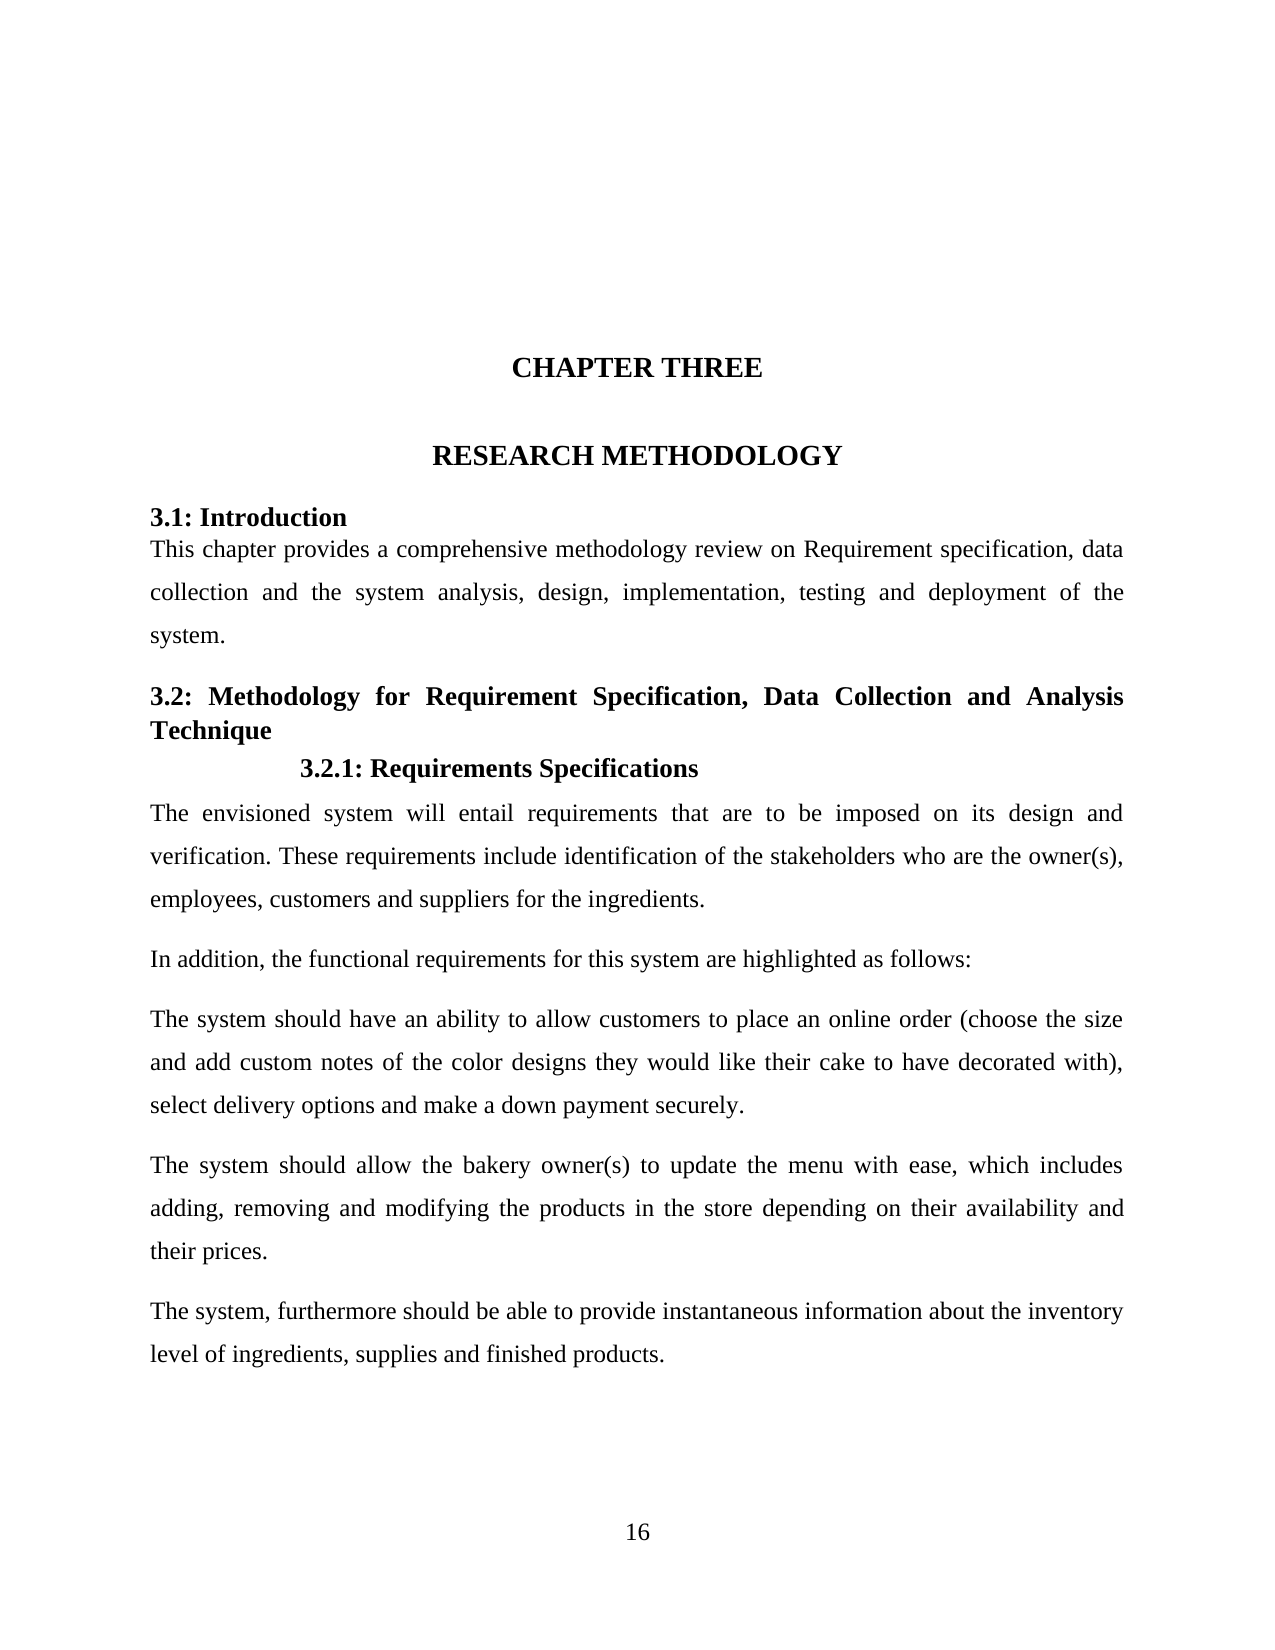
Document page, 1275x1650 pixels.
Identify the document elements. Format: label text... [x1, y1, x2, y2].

subtitle 3.1: Introduction [150, 501, 1125, 532]
text The system should have an ability to allow customers to place an online order (choose the size and add custom notes of the color designs they would like their cake to have decorated with), select delivery options and make a down payment securely. [150, 1004, 1125, 1119]
subtitle RESEARCH METHODOLOGY [150, 438, 1125, 472]
subtitle CHAPTER THREE [150, 350, 1125, 384]
text The system should allow the bakery owner(s) to update the menu with ease, which includes adding, removing and modifying the products in the store depending on their availability and their prices. [150, 1150, 1125, 1265]
text The system, furthermore should be able to provide instantaneous information about the inventory level of ingredients, supplies and finished products. [150, 1296, 1125, 1368]
subtitle 3.2: Methodology for Requirement Specification, Data Collection and Analysis Technique [150, 680, 1125, 745]
text The envisioned system will entail requirements that are to be imposed on its design and verification. These requirements include identification of the stakeholders who are the owner(s), employees, customers and suppliers for the ingredients. [150, 798, 1125, 913]
text In addition, the functional requirements for this system are highlighted as follows: [150, 944, 1125, 973]
subtitle 3.2.1: Requirements Specifications [225, 752, 1125, 783]
text This chapter provides a comprehensive methodology review on Requirement specification, data collection and the system analysis, design, implementation, testing and deployment of the system. [150, 534, 1125, 649]
